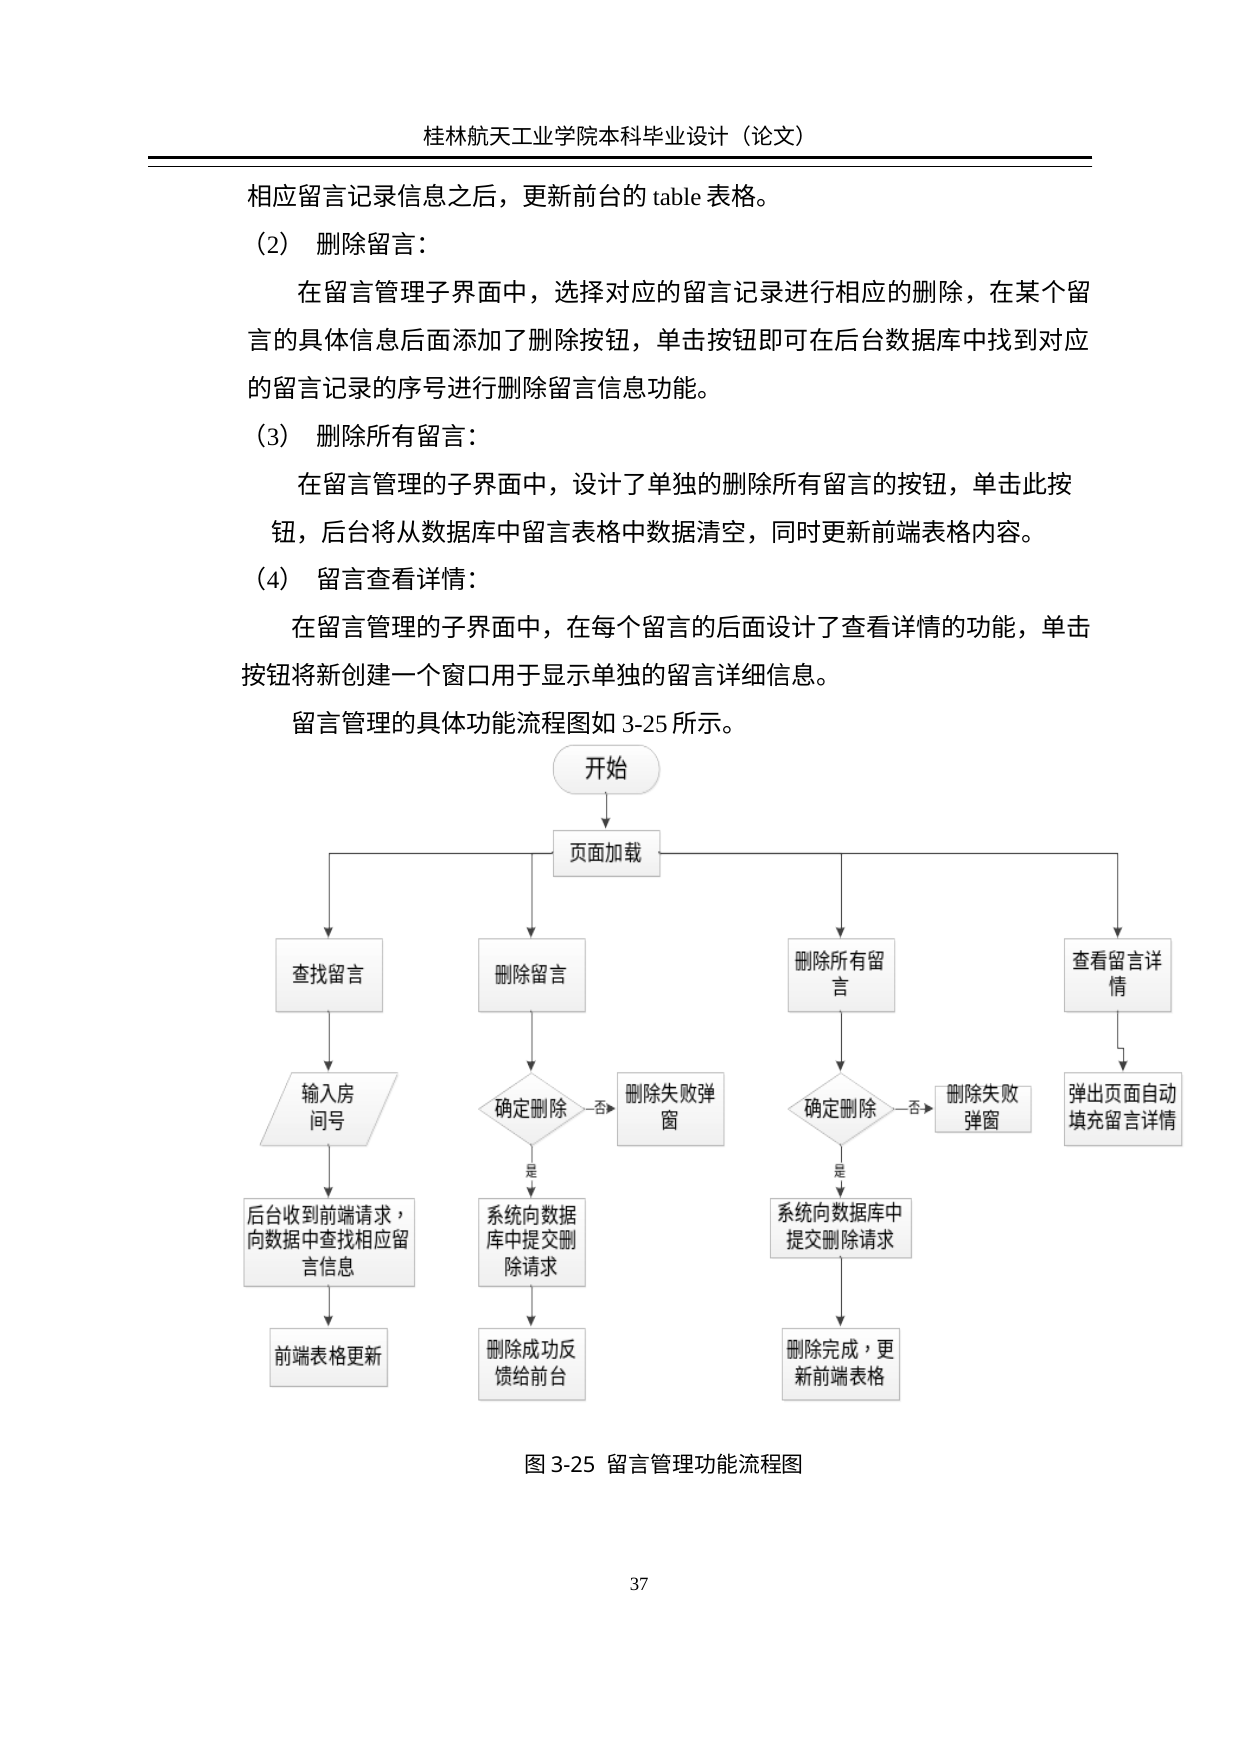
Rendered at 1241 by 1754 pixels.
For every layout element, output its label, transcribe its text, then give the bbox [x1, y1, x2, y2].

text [248, 167, 1092, 215]
list 删除所有留言： [242, 407, 1092, 455]
text 在留言管理的子界面中，设计了单独的删除所有留言的按钮，单击此按钮，后台将从数据库中留言表格中数据清空，同时更新前端表格内容。 [271, 455, 1092, 551]
text 留言管理的具体功能流程图如3-25所示。 [242, 694, 1092, 742]
text 在留言管理的子界面中，在每个留言的后面设计了查看详情的功能，单击按钮将新创建一个窗口用于显示单独的留言详细信息。 [242, 598, 1092, 694]
list 删除留言： [242, 215, 1092, 263]
list 留言查看详情： [242, 551, 1092, 598]
text 图3-25 留言管理功能流程图 [192, 1434, 1092, 1482]
text 在留言管理子界面中，选择对应的留言记录进行相应的删除，在某个留言的具体信息后面添加了删除按钮，单击按钮即可在后台数据库中找到对应的留言记录的序号进行删除留言信息功能。 [248, 263, 1092, 407]
